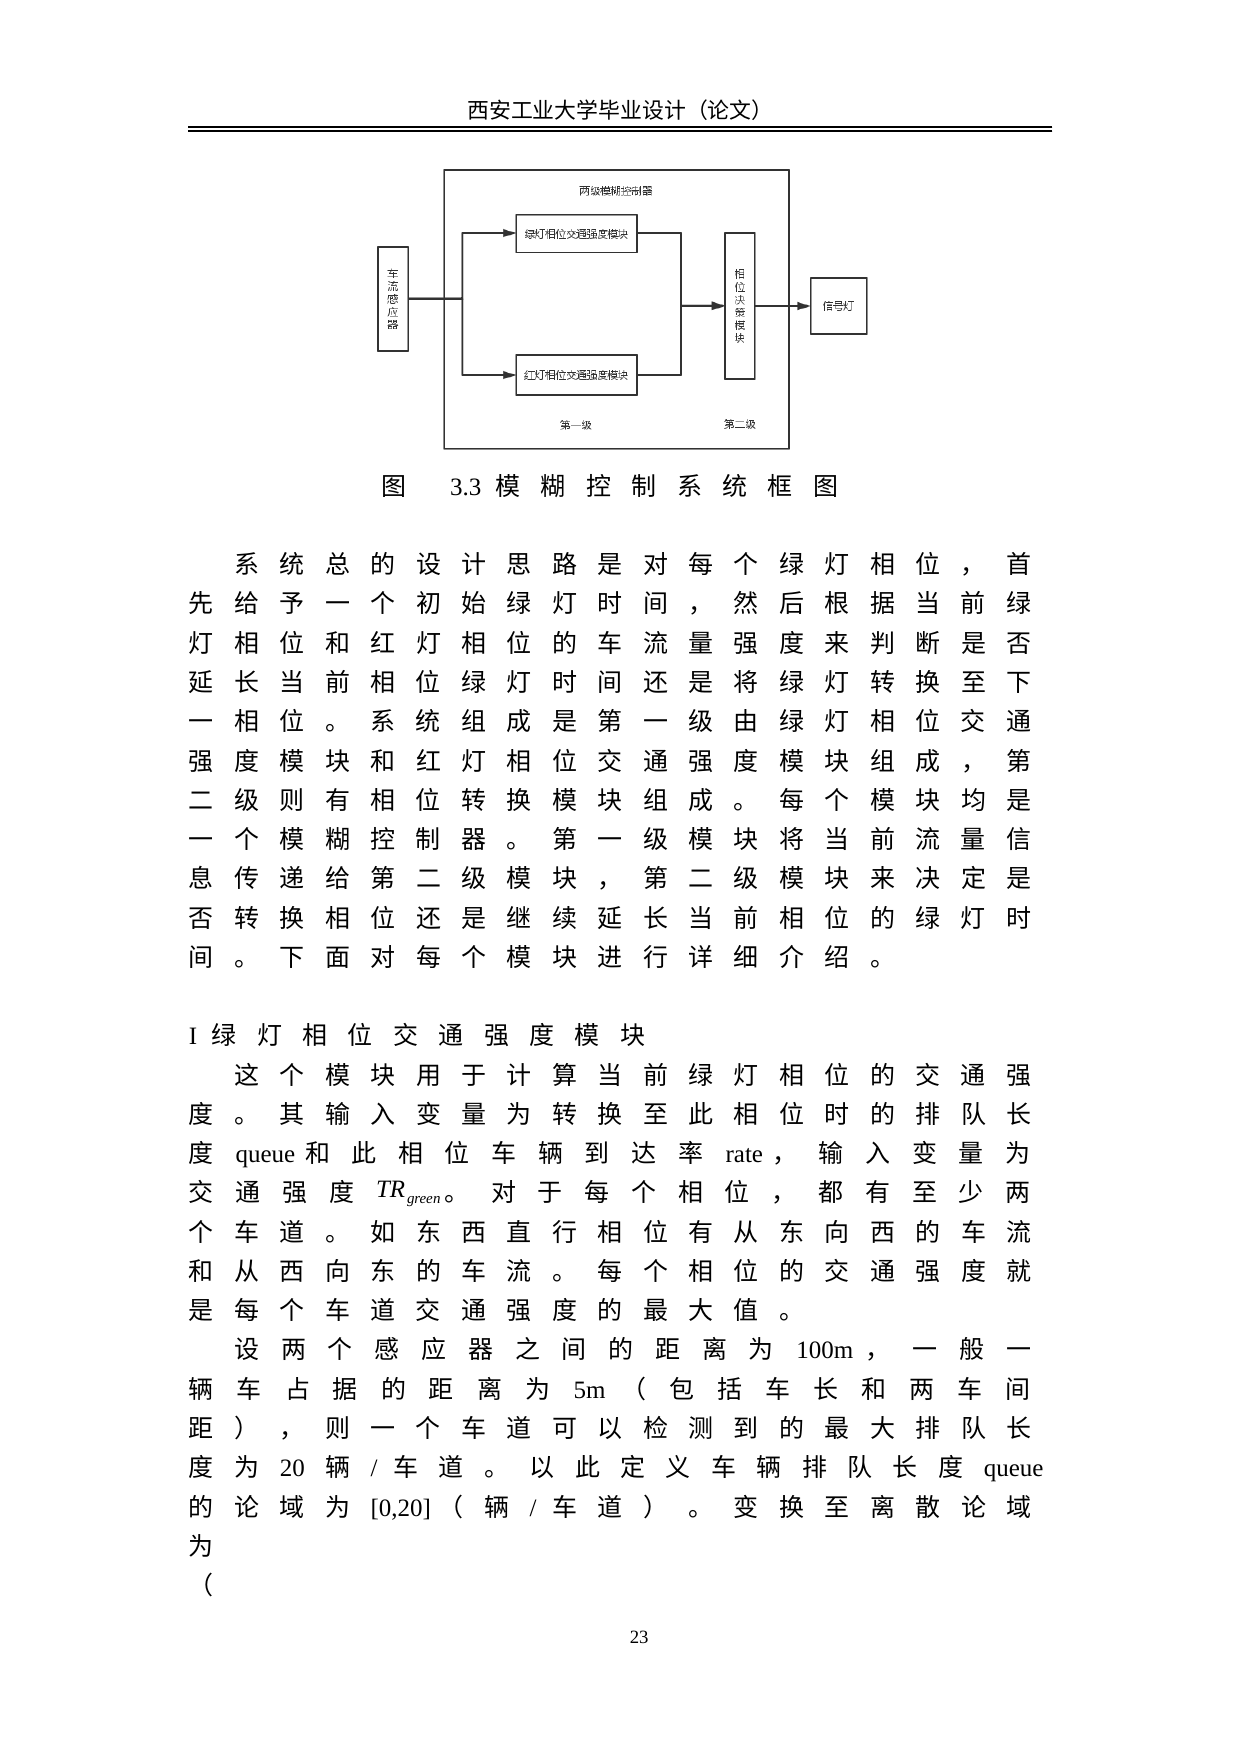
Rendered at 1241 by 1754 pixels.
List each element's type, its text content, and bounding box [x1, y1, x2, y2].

text 这个模块用于计算当前绿灯相位的交通强度。其输入变量为转换至此相位时的排队长度queue和此相位车辆到达率rate，输入变量为交通强度。对于每个相位，都有至少两个车道。如东西直行相位有从东向西的车流和从西向东的车流。每个相位的交通强度就是每个车道交通强度的最大值。 [189, 1054, 1052, 1328]
text I 绿灯相位交通强度模块 [189, 1014, 1052, 1054]
text 系统总的设计思路是对每个绿灯相位，首先给予一个初始绿灯时间，然后根据当前绿灯相位和红灯相位的车流量强度来判断是否延长当前相位绿灯时间还是将绿灯转换至下一相位。系统组成是第一级由绿灯相位交通强度模块和红灯相位交通强度模块组成，第二级则有相位转换模块组成。每个模块均是一个模糊控制器。第一级模块将当前流量信息传递给第二级模块，第二级模块来决定是否转换相位还是继续延长当前相位的绿灯时间。下面对每个模块进行详细介绍。 [189, 543, 1052, 975]
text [189, 1328, 1052, 1603]
text 图 3.3 模糊控制系统框图 [189, 464, 1052, 504]
picture [358, 158, 875, 457]
